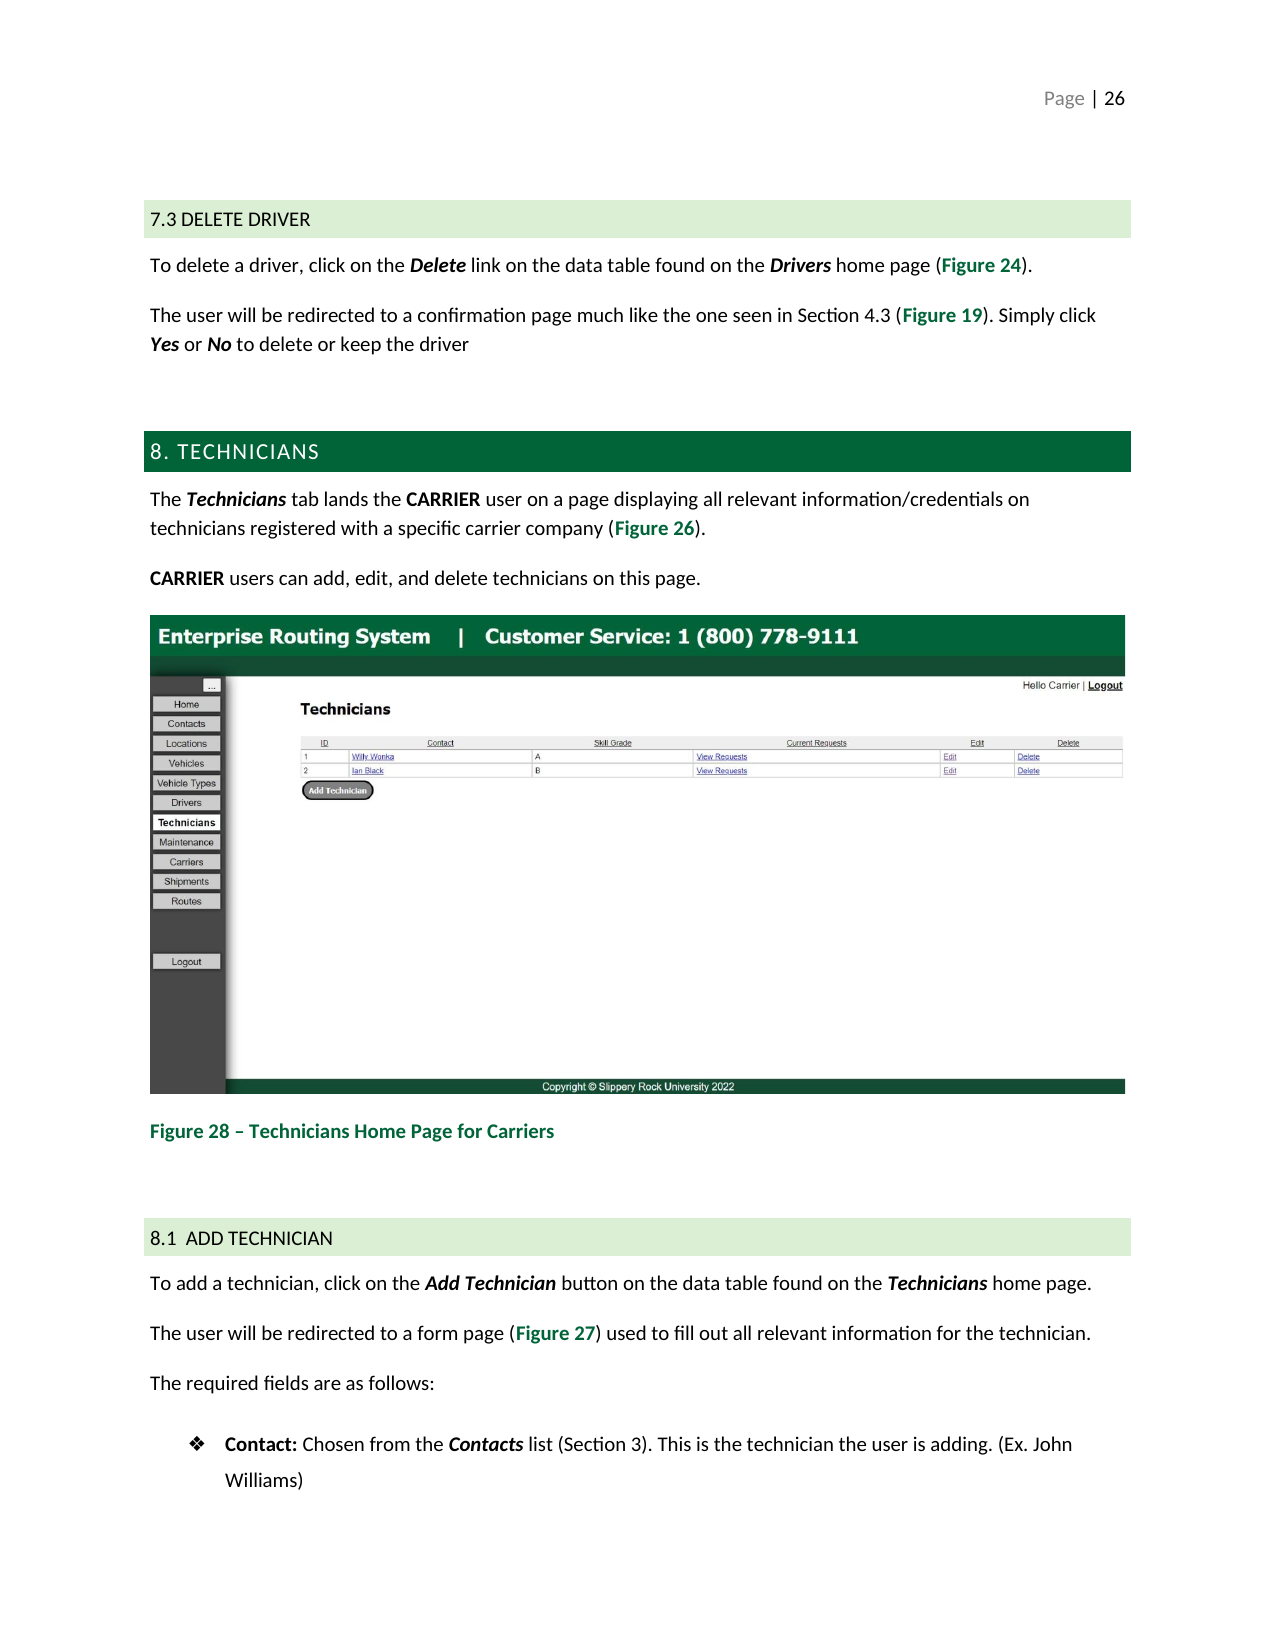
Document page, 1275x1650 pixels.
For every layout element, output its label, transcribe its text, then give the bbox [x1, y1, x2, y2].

subtitle 8. Technicians [150, 438, 1125, 466]
text The required fields are as follows: [150, 1371, 1125, 1396]
text 8.1 ADD TECHNICIAN [150, 1225, 1125, 1250]
text CARRIER users can add, edit, and delete technicians on this page. [150, 566, 1125, 591]
list Contact: Chosen from the Contacts list (Section 3). This is the technician the user is adding. (Ex. John Williams) [187, 1421, 1125, 1492]
picture [150, 615, 1125, 1094]
text To add a technician, click on the Add Technician button on the data table found on the Technicians home page. [150, 1271, 1125, 1296]
text 7.3 DELETE DRIVER [150, 206, 1125, 232]
text The user will be redirected to a confirmation page much like the one seen in Section 4.3 (Figure 19). Simply click Yes or No to delete or keep the driver [150, 302, 1125, 357]
text The user will be redirected to a form page (Figure 27) used to fill out all relevant information for the technician. [150, 1321, 1125, 1346]
text Figure 28 – Technicians Home Page for Carriers [150, 1118, 1125, 1144]
text To delete a driver, click on the Delete link on the data table found on the Drivers home page (Figure 24). [150, 252, 1125, 277]
text The Technicians tab lands the CARRIER user on a page displaying all relevant information/credentials on technicians registered with a specific carrier company (Figure 26). [150, 486, 1125, 541]
